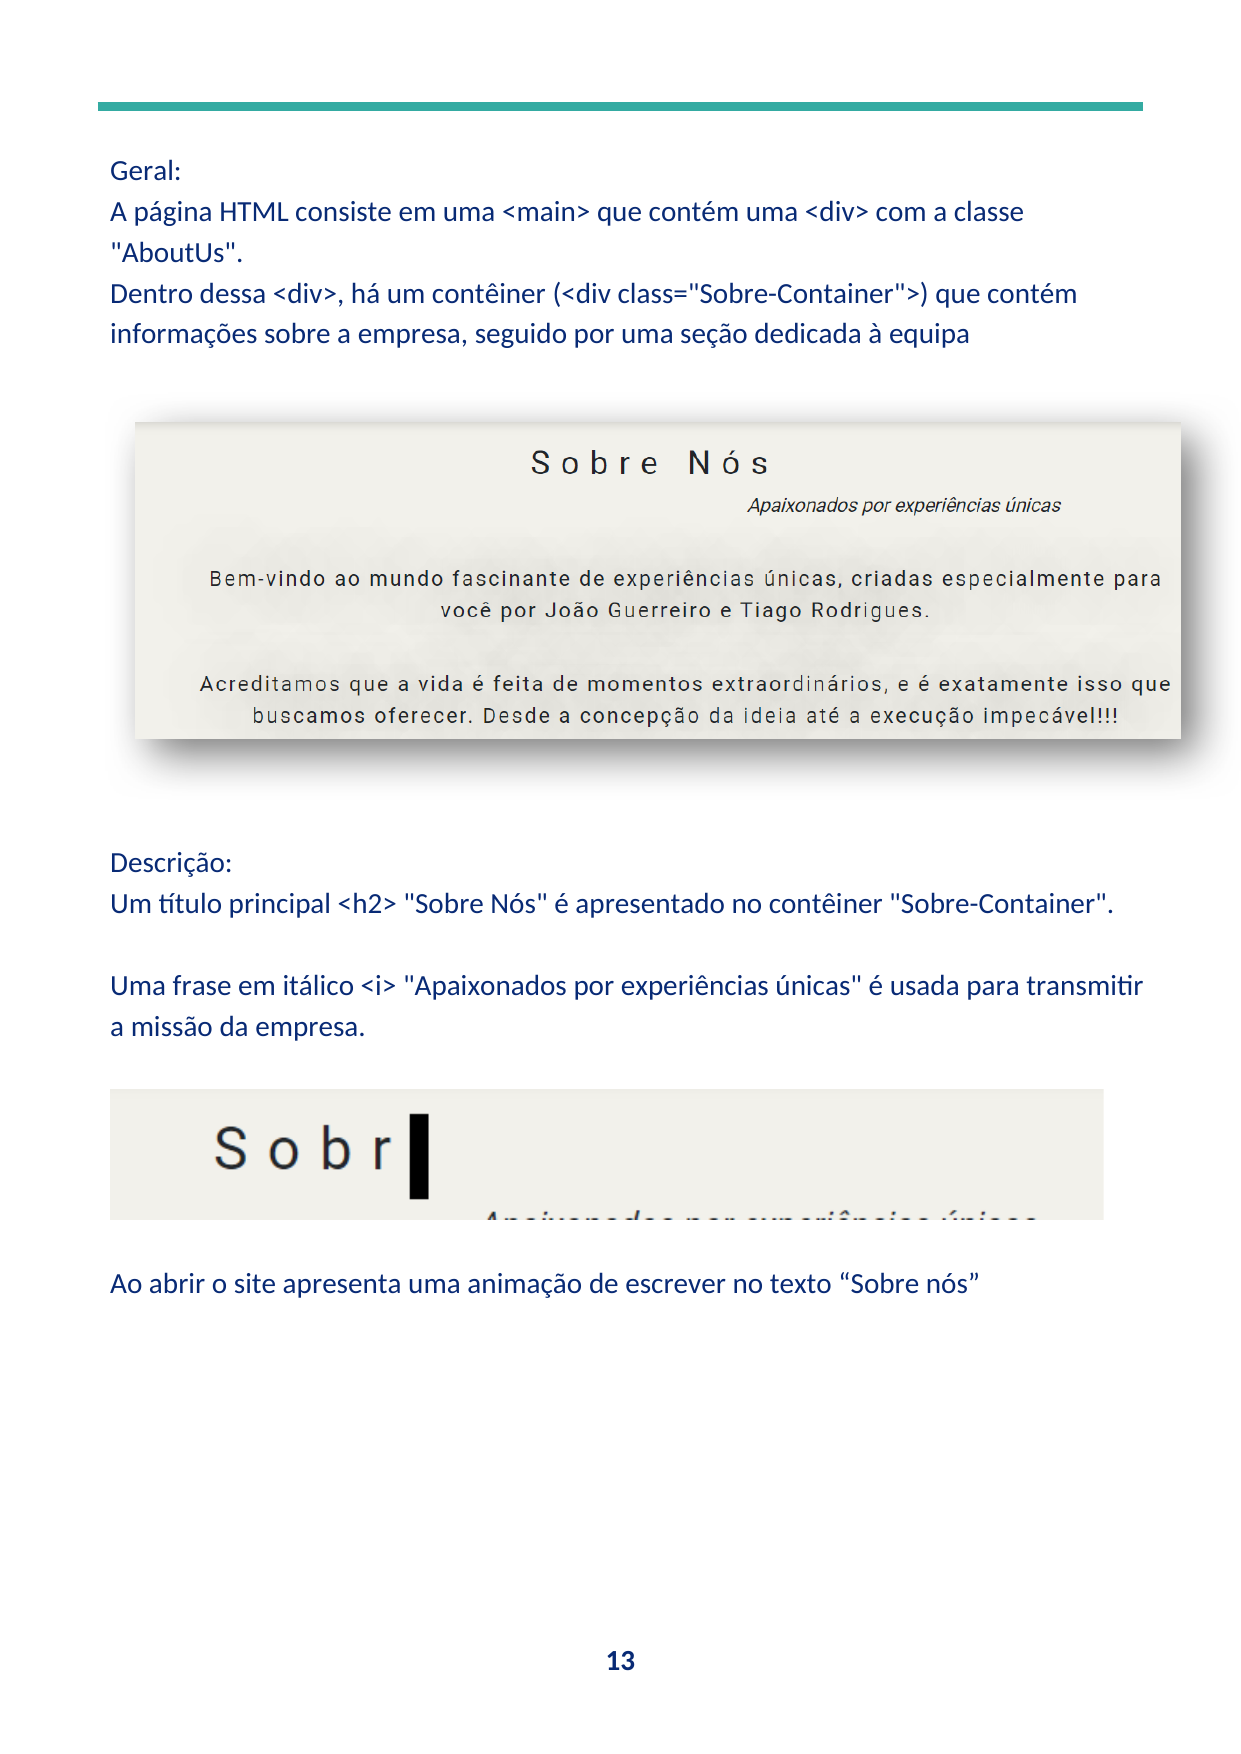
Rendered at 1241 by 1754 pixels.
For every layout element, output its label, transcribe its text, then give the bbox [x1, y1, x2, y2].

picture [110, 1089, 1104, 1220]
table_cell Login.html [102, 152, 1152, 1470]
picture [135, 422, 1181, 739]
